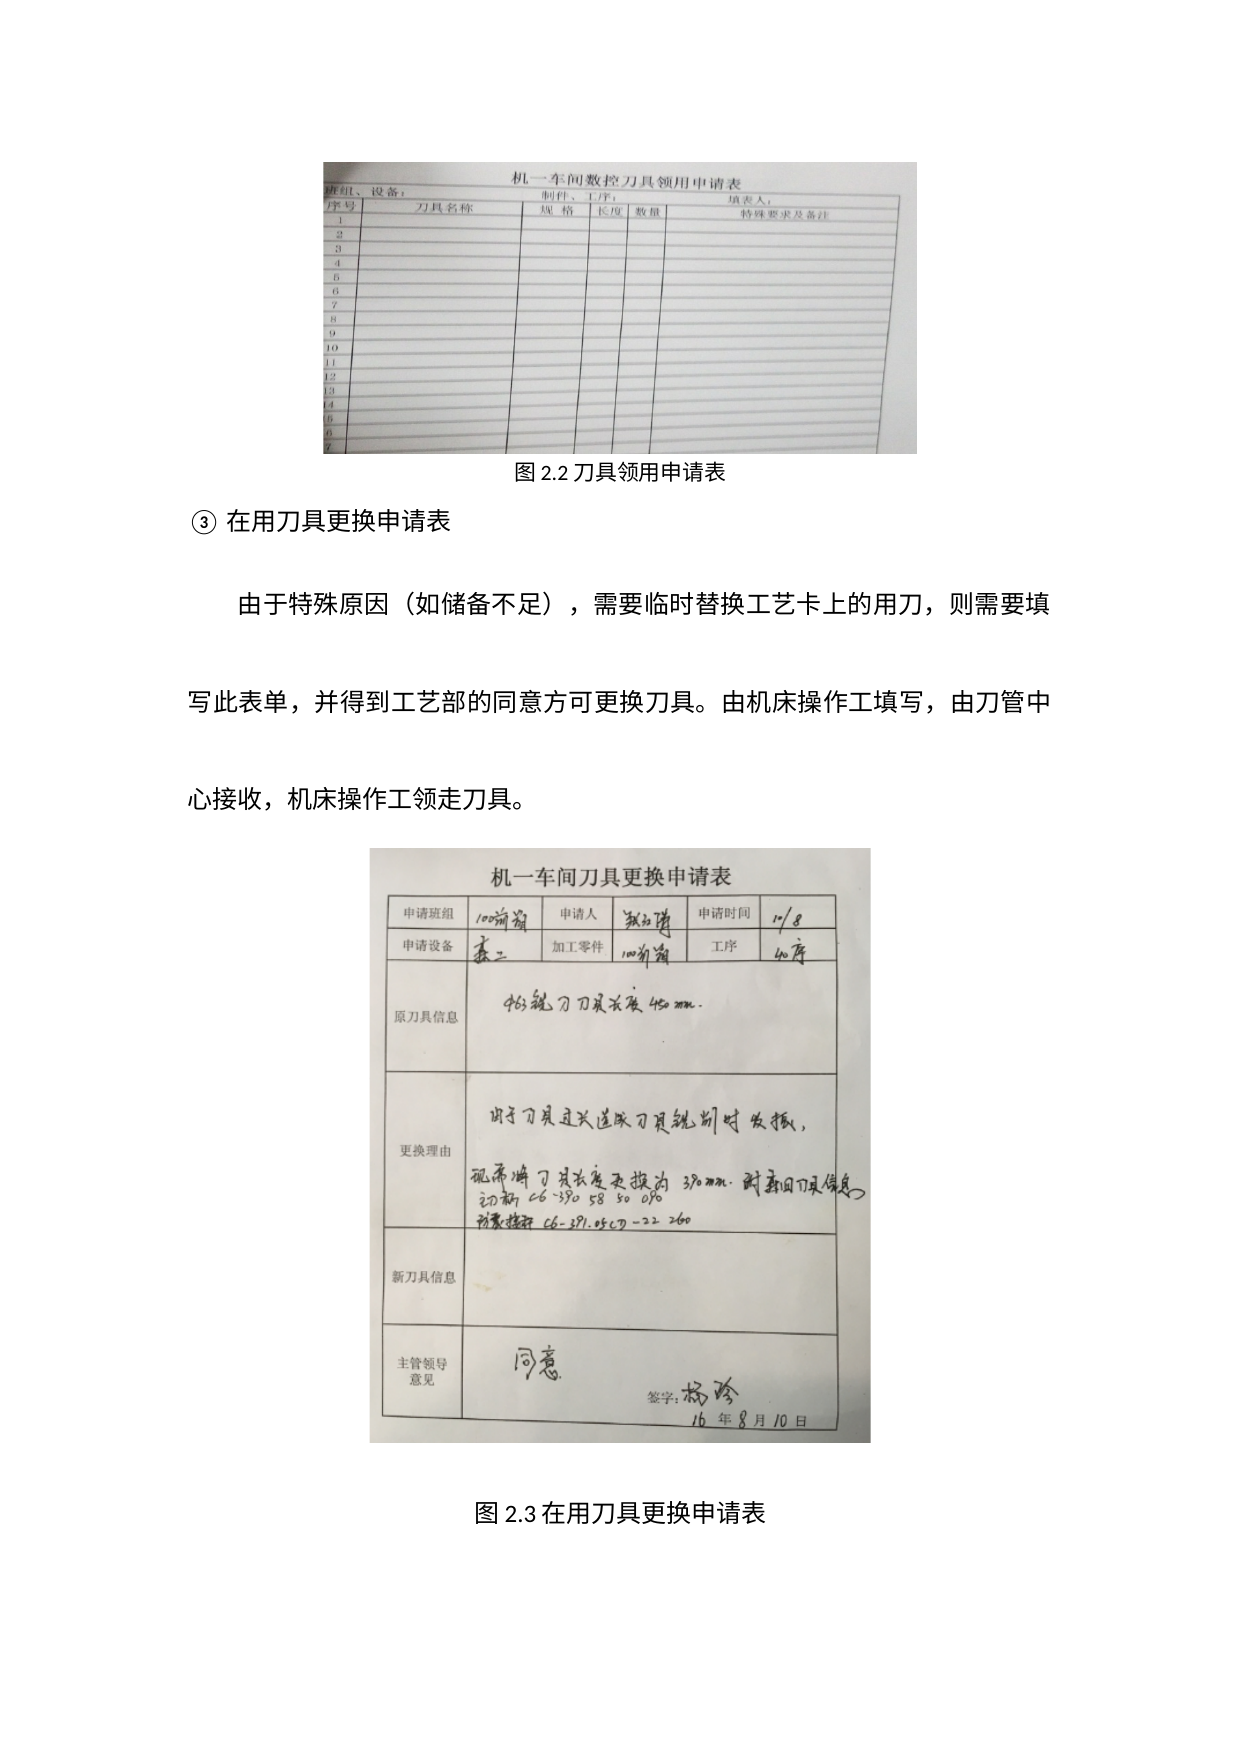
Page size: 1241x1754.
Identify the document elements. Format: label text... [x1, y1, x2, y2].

text 图2.2 刀具领用申请表 [187, 454, 1053, 487]
picture [369, 848, 871, 1443]
picture [323, 162, 917, 454]
text 图2.3在用刀具更换申请表 [187, 1479, 1053, 1544]
text 由于特殊原因（如储备不足），需要临时替换工艺卡上的用刀，则需要填写此表单，并得到工艺部的同意方可更换刀具。由机床操作工填写，由刀管中心接收，机床操作工领走刀具。 [187, 570, 1053, 830]
text ③在用刀具更换申请表 [187, 487, 1053, 552]
